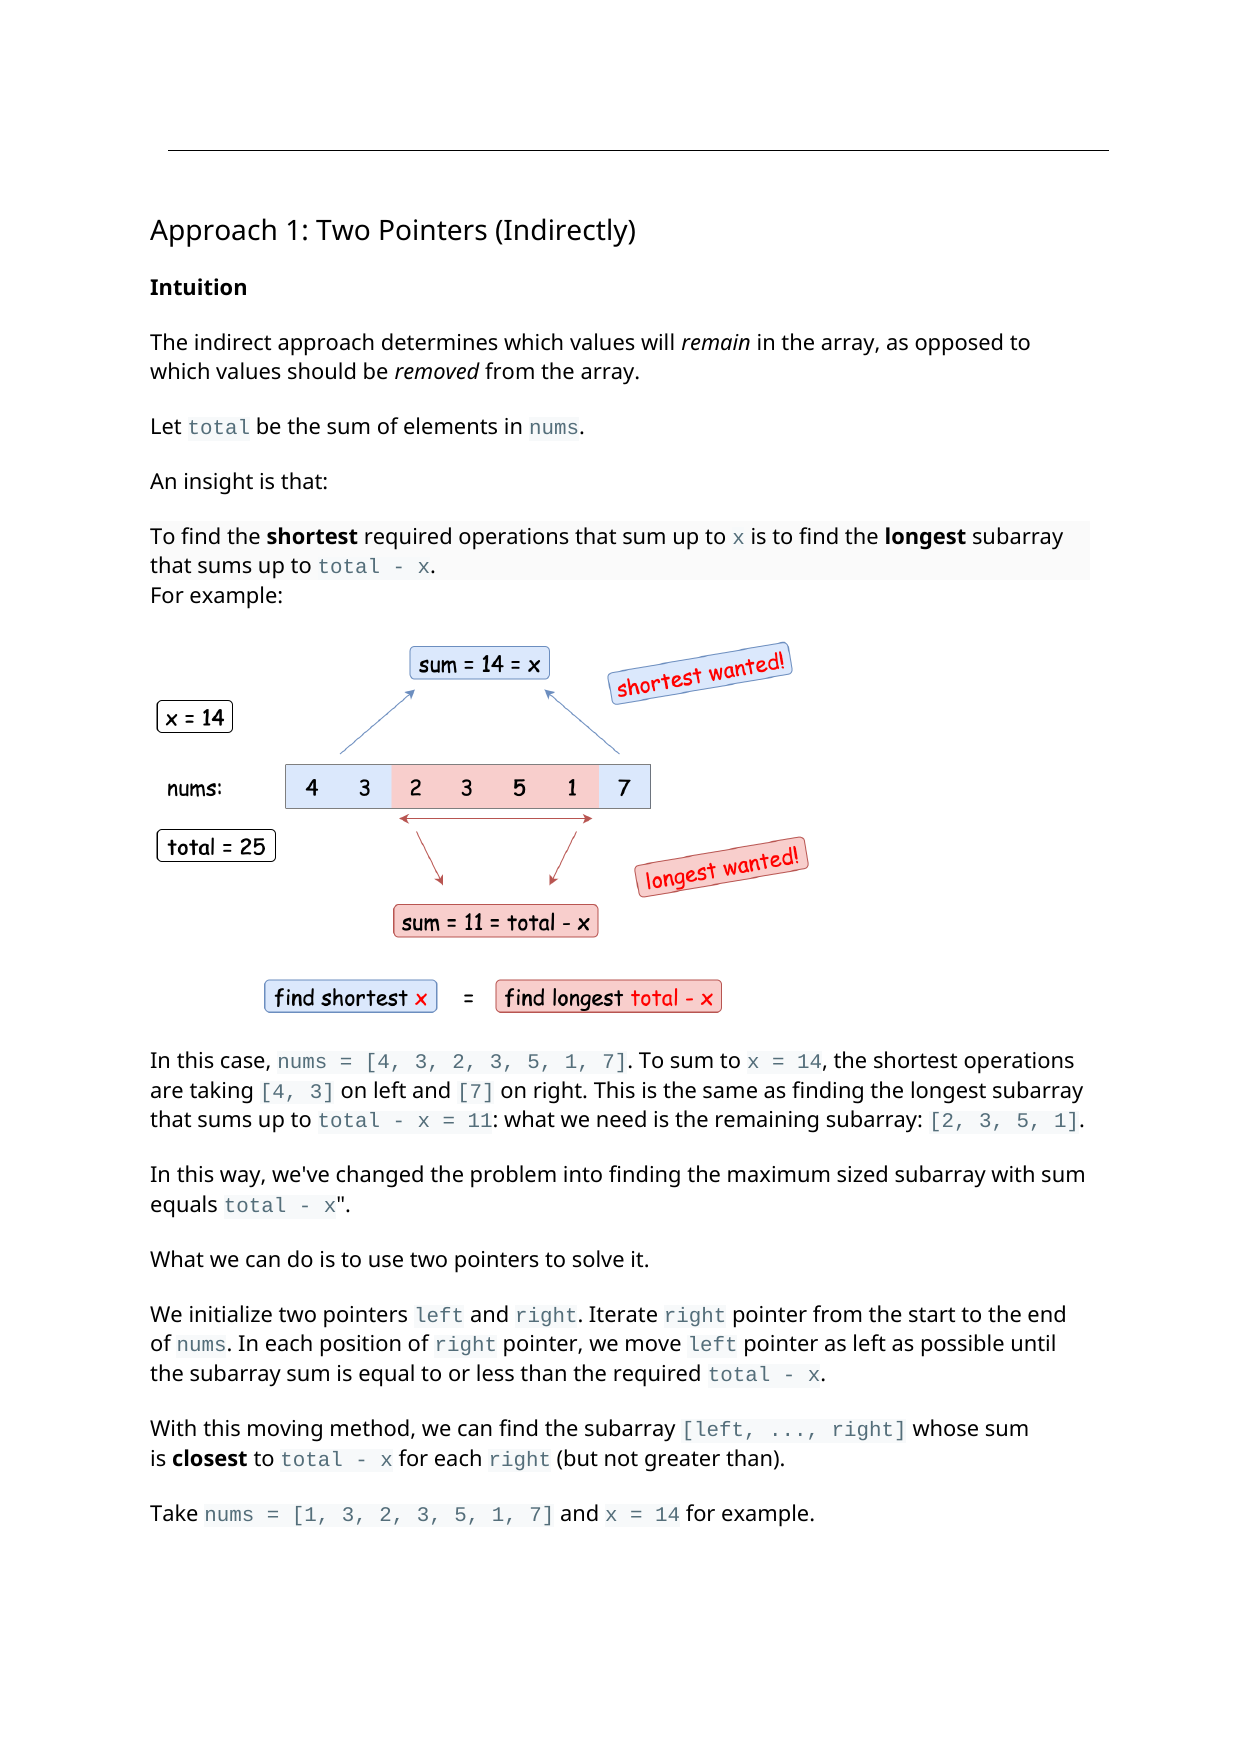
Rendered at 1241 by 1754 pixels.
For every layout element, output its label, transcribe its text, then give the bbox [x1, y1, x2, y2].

text With this moving method, we can find the subarray [left, ..., right] whose sum is closest to total - x for each right (but not greater than). [150, 1413, 1090, 1473]
text In this way, we've changed the problem into finding the maximum sized subarray with sum equals total - x". [150, 1159, 1090, 1219]
text The indirect approach determines which values will remain in the array, as opposed to which values should be removed from the array. [150, 327, 1090, 386]
text An insight is that: [150, 466, 1090, 496]
text We initialize two pointers left and right. Iterate right pointer from the start to the end of nums. In each position of right pointer, we move left pointer as left as possible until the subarray sum is equal to or less than the required total - x. [150, 1299, 1090, 1388]
text Intuition [150, 272, 1090, 302]
text To find the shortest required operations that sum up to x is to find the longest subarray that sums up to total - x. [150, 521, 1090, 580]
text What we can do is to use two pointers to solve it. [150, 1244, 1090, 1274]
picture [150, 635, 896, 1020]
text In this case, nums = [4, 3, 2, 3, 5, 1, 7]. To sum to x = 14, the shortest operations are taking [4, 3] on left and [7] on right. This is the same as finding the longest subarray that sums up to total - x = 11: what we need is the remaining subarray: [2, 3, 5, 1]. [150, 1045, 1090, 1134]
text Take nums = [1, 3, 2, 3, 5, 1, 7] and x = 14 for example. [150, 1498, 1090, 1527]
text For example: [150, 580, 1090, 610]
subtitle Approach 1: Two Pointers (Indirectly) [150, 210, 1090, 248]
text Let total be the sum of elements in nums. [150, 411, 1090, 441]
